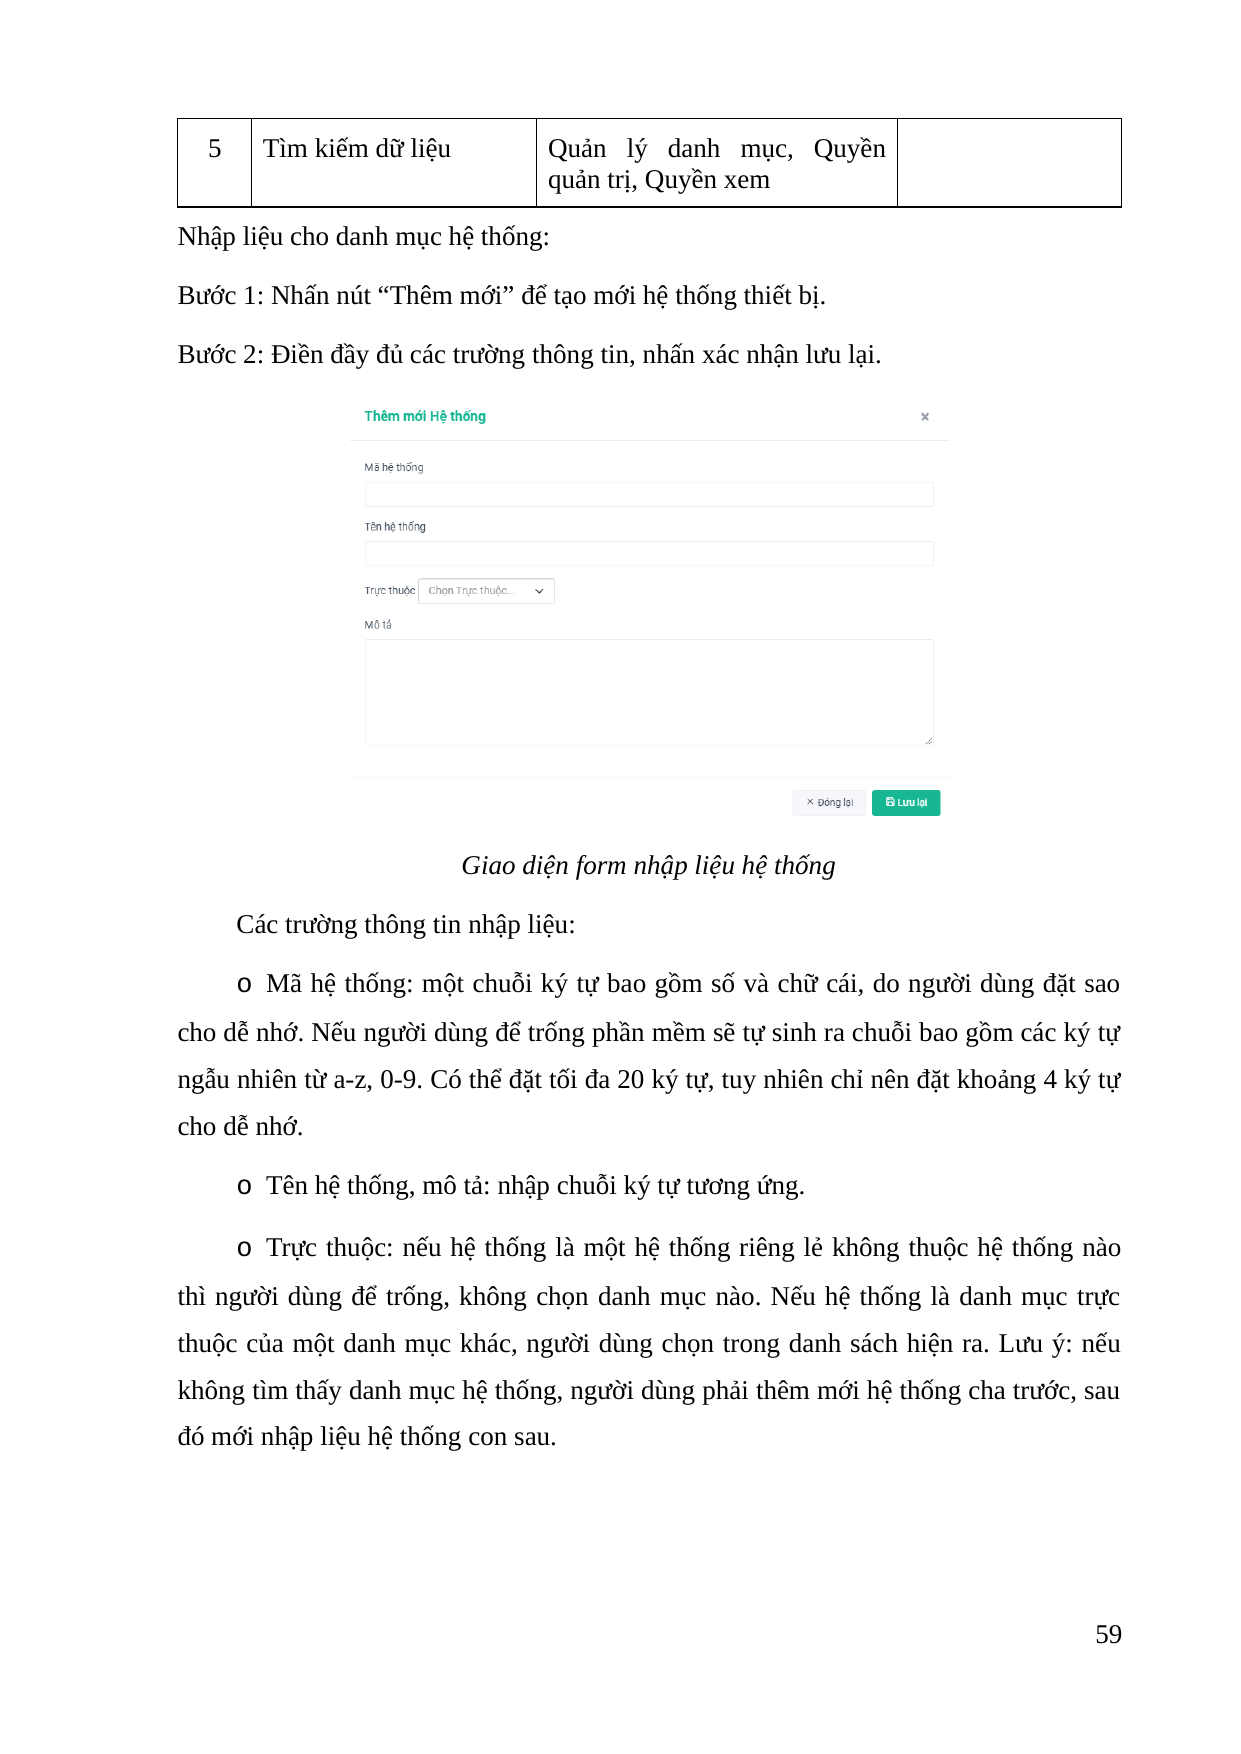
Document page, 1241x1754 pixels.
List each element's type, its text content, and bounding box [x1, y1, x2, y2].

list Mã hệ thống: một chuỗi ký tự bao gồm số và chữ cái, do người dùng đặt sao cho dễ nhớ. Nếu người dùng để trống phần mềm sẽ tự sinh ra chuỗi bao gồm các ký tự ngẫu nhiên từ a-z, 0-9. Có thể đặt tối đa 20 ký tự, tuy nhiên chỉ nên đặt khoảng 4 ký tự cho dễ nhớ. [177, 967, 1122, 1141]
list Tên hệ thống, mô tả: nhập chuỗi ký tự tương ứng. [177, 1169, 1122, 1202]
picture [350, 397, 950, 822]
text Bước 1: Nhấn nút “Thêm mới” để tạo mới hệ thống thiết bị. [177, 279, 1122, 310]
text Các trường thông tin nhập liệu: [177, 908, 1122, 939]
table_cell 5 [178, 119, 251, 206]
text Nhập liệu cho danh mục hệ thống: [177, 220, 1122, 251]
text Bước 2: Điền đầy đủ các trường thông tin, nhấn xác nhận lưu lại. [177, 338, 1122, 369]
text Giao diện form nhập liệu hệ thống [177, 849, 1122, 880]
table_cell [537, 119, 897, 206]
table_cell Tìm kiếm dữ liệu [252, 119, 536, 206]
list Trực thuộc: nếu hệ thống là một hệ thống riêng lẻ không thuộc hệ thống nào thì người dùng để trống, không chọn danh mục nào. Nếu hệ thống là danh mục trực thuộc của một danh mục khác, người dùng chọn trong danh sách hiện ra. Lưu ý: nếu không tìm thấy danh mục hệ thống, người dùng phải thêm mới hệ thống cha trước, sau đó mới nhập liệu hệ thống con sau. [177, 1232, 1122, 1452]
